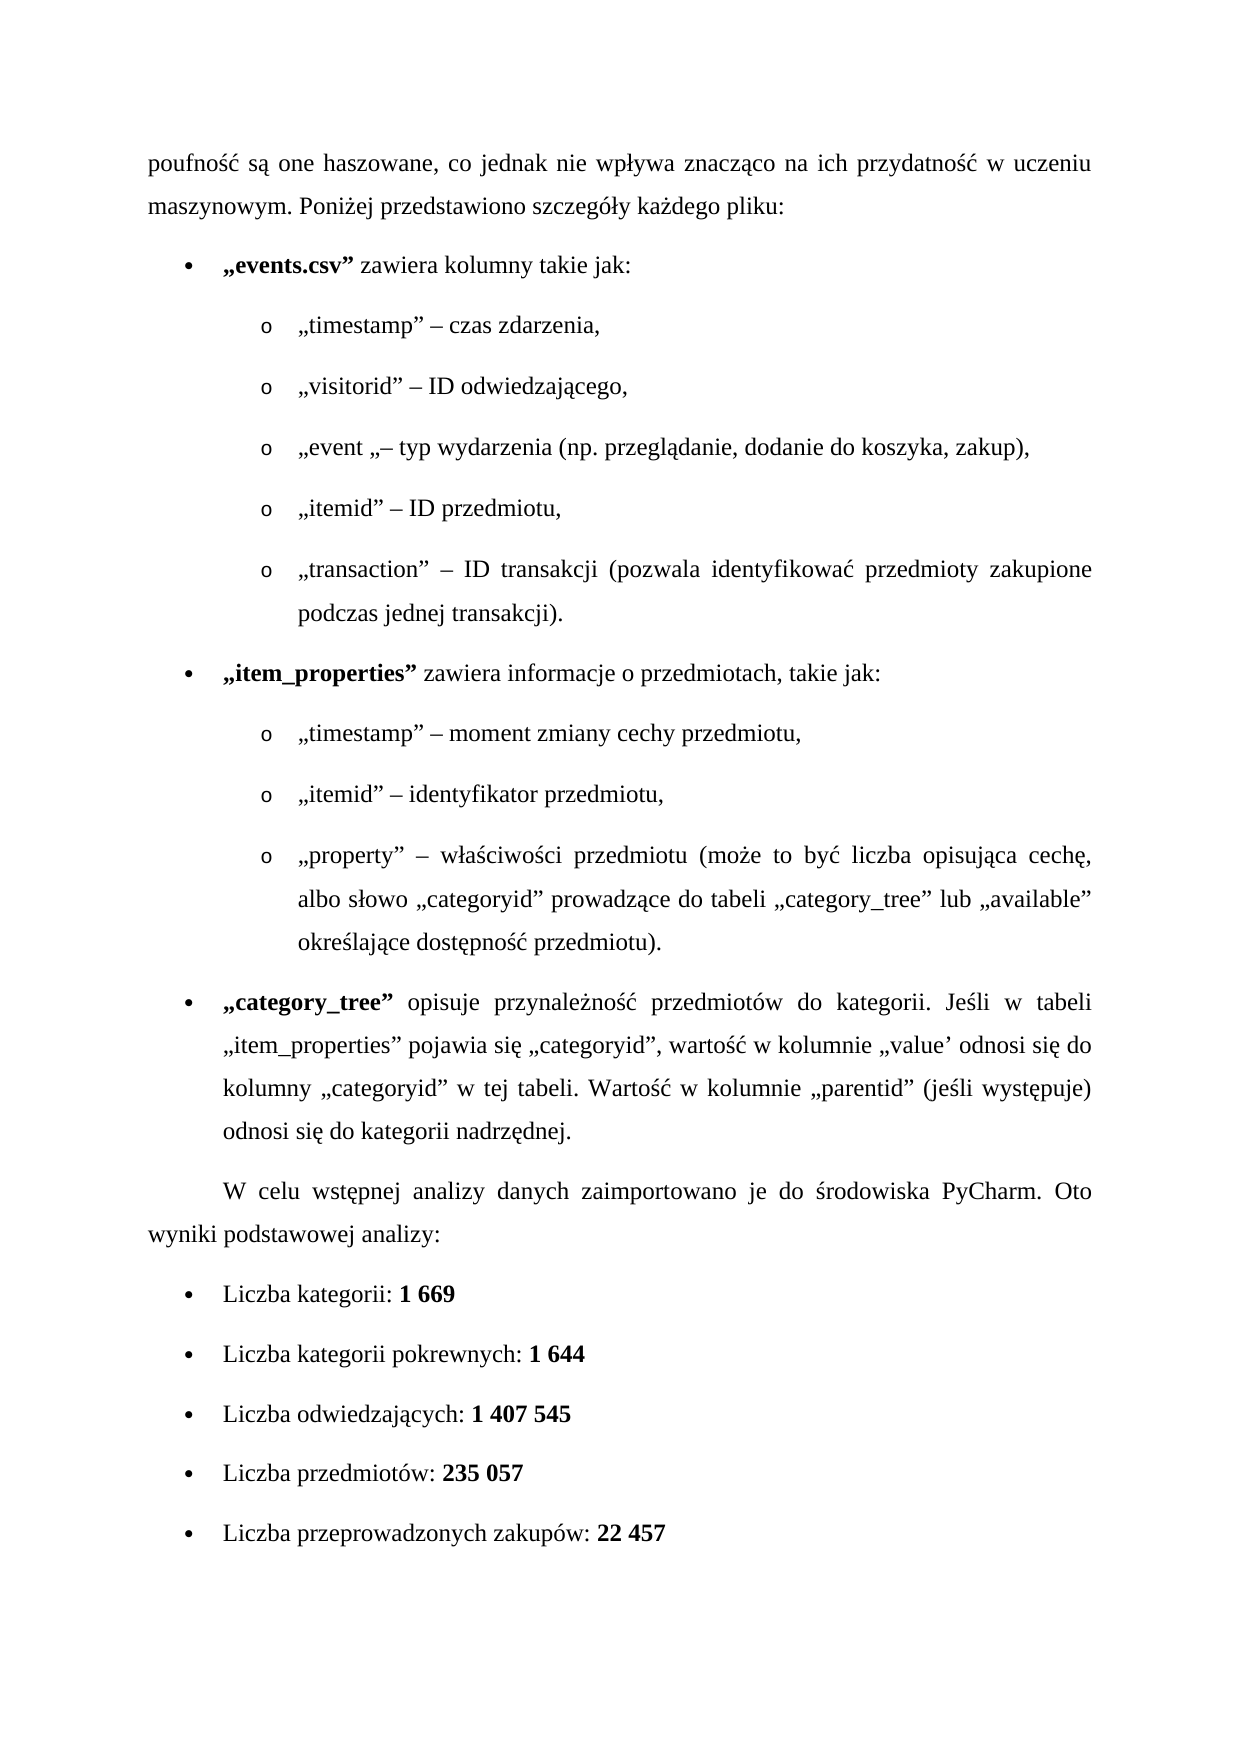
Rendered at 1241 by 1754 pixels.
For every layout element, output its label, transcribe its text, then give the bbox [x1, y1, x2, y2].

list Liczba kategorii: 1 669 [185, 1279, 1093, 1308]
list „transaction” – ID transakcji (pozwala identyfikować przedmioty zakupione podczas jednej transakcji). [260, 554, 1093, 627]
list „itemid” – identyfikator przedmiotu, [260, 779, 1093, 809]
list „timestamp” – moment zmiany cechy przedmiotu, [260, 718, 1093, 748]
list „itemid” – ID przedmiotu, [260, 493, 1093, 523]
list „event „– typ wydarzenia (np. przeglądanie, dodanie do koszyka, zakup), [260, 432, 1093, 462]
list Liczba odwiedzających: 1 407 545 [185, 1399, 1093, 1427]
list „timestamp” – czas zdarzenia, [260, 310, 1093, 340]
list „item_properties” zawiera informacje o przedmiotach, takie jak: [185, 658, 1093, 687]
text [148, 148, 1093, 219]
list „property” – właściwości przedmiotu (może to być liczba opisująca cechę, albo słowo „categoryid” prowadzące do tabeli „category_tree” lub „available” określające dostępność przedmiotu). [260, 840, 1093, 956]
list Liczba kategorii pokrewnych: 1 644 [185, 1339, 1093, 1368]
text W celu wstępnej analizy danych zaimportowano je do środowiska PyCharm. Oto wyniki podstawowej analizy: [148, 1176, 1093, 1248]
list „events.csv” zawiera kolumny takie jak: [185, 251, 1093, 279]
list „visitorid” – ID odwiedzającego, [260, 371, 1093, 401]
list Liczba przeprowadzonych zakupów: 22 457 [185, 1518, 1093, 1547]
list „category_tree” opisuje przynależność przedmiotów do kategorii. Jeśli w tabeli „item_properties” pojawia się „categoryid”, wartość w kolumnie „value’ odnosi się do kolumny „categoryid” w tej tabeli. Wartość w kolumnie „parentid” (jeśli występuje) odnosi się do kategorii nadrzędnej. [185, 987, 1093, 1145]
list Liczba przedmiotów: 235 057 [185, 1458, 1093, 1487]
